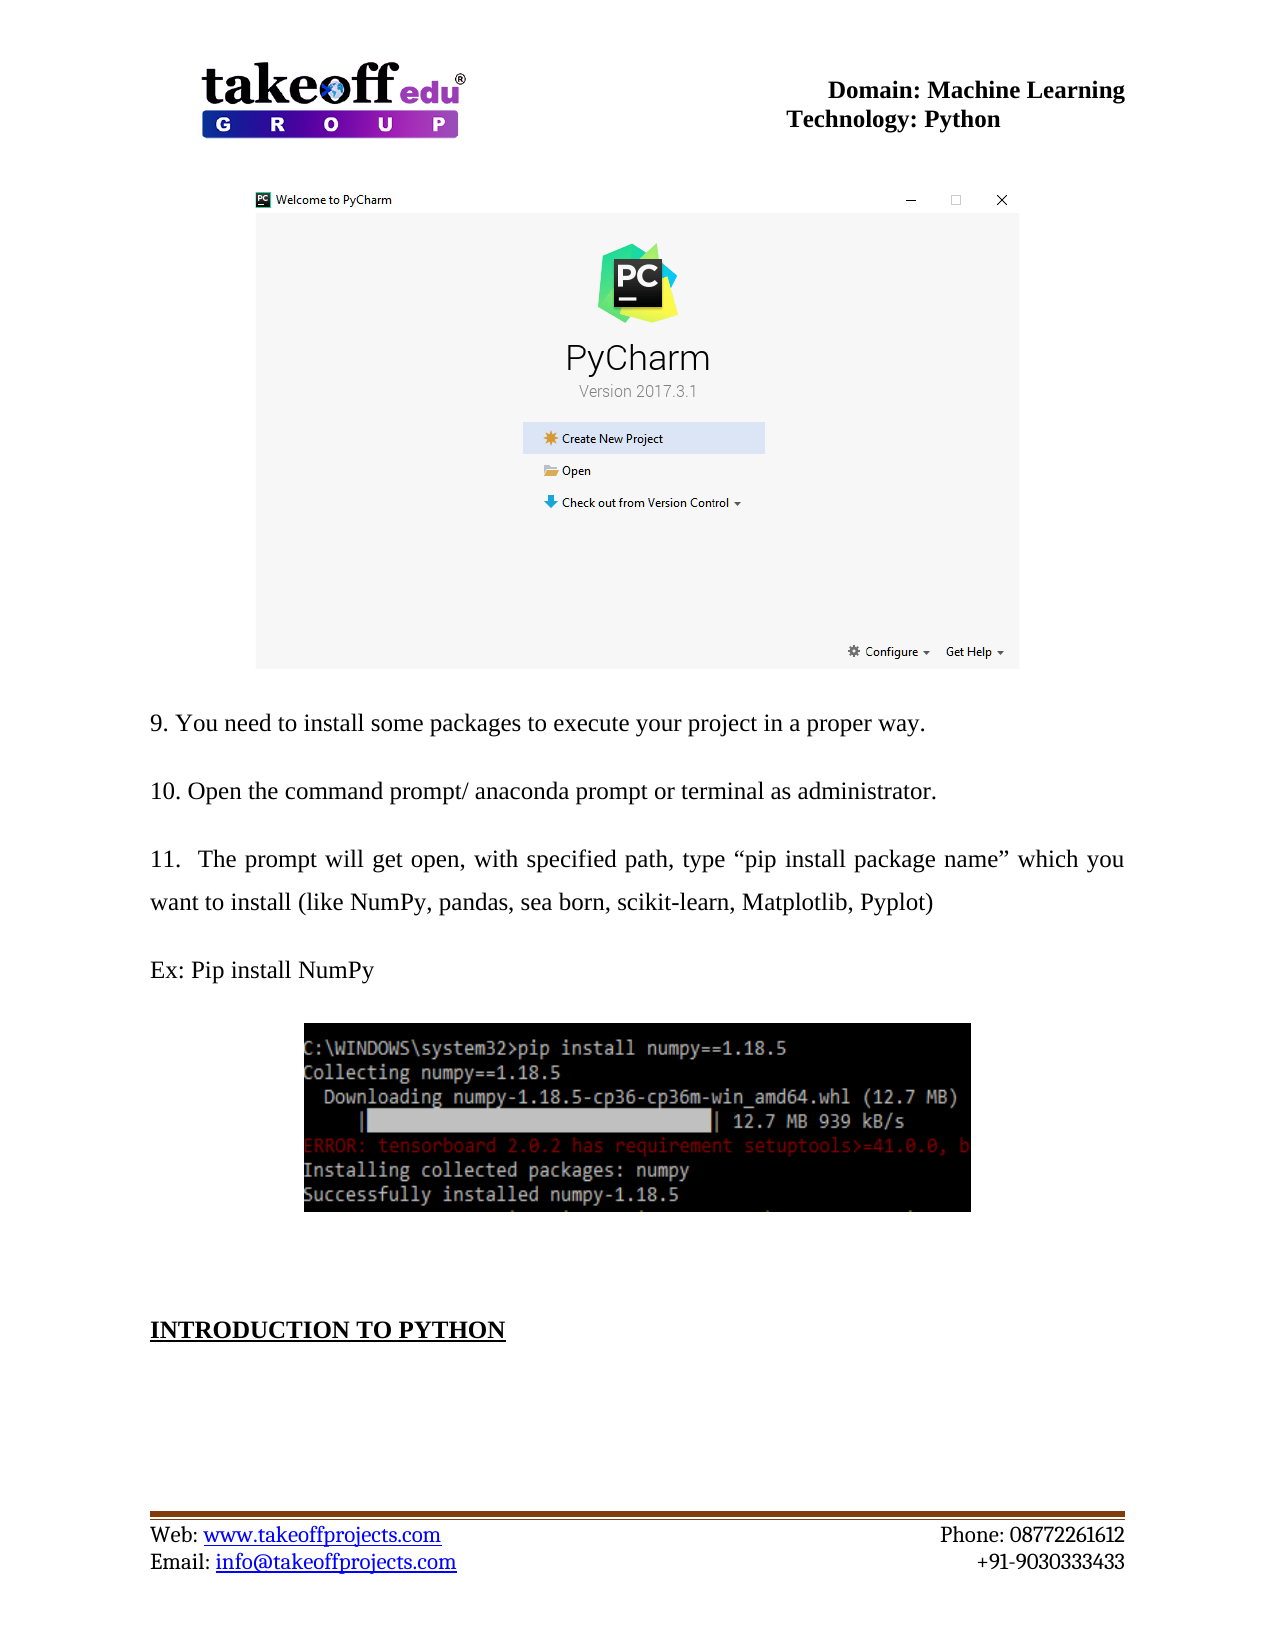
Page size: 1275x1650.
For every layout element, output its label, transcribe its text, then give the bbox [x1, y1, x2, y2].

text Ex: Pip install NumPy [150, 956, 1125, 984]
text 10. Open the command prompt/ anaconda prompt or terminal as administrator. [150, 776, 1125, 805]
picture [255, 188, 1020, 669]
subtitle INTRODUCTION TO PYTHON [150, 1315, 1125, 1344]
picture [198, 57, 469, 149]
picture [304, 1023, 971, 1212]
text 11. The prompt will get open, with specified path, type “pip install package name” which you want to install (like NumPy, pandas, sea born, scikit-learn, Matplotlib, Pyplot) [150, 844, 1125, 916]
text 9. You need to install some packages to execute your project in a proper way. [150, 708, 1125, 737]
